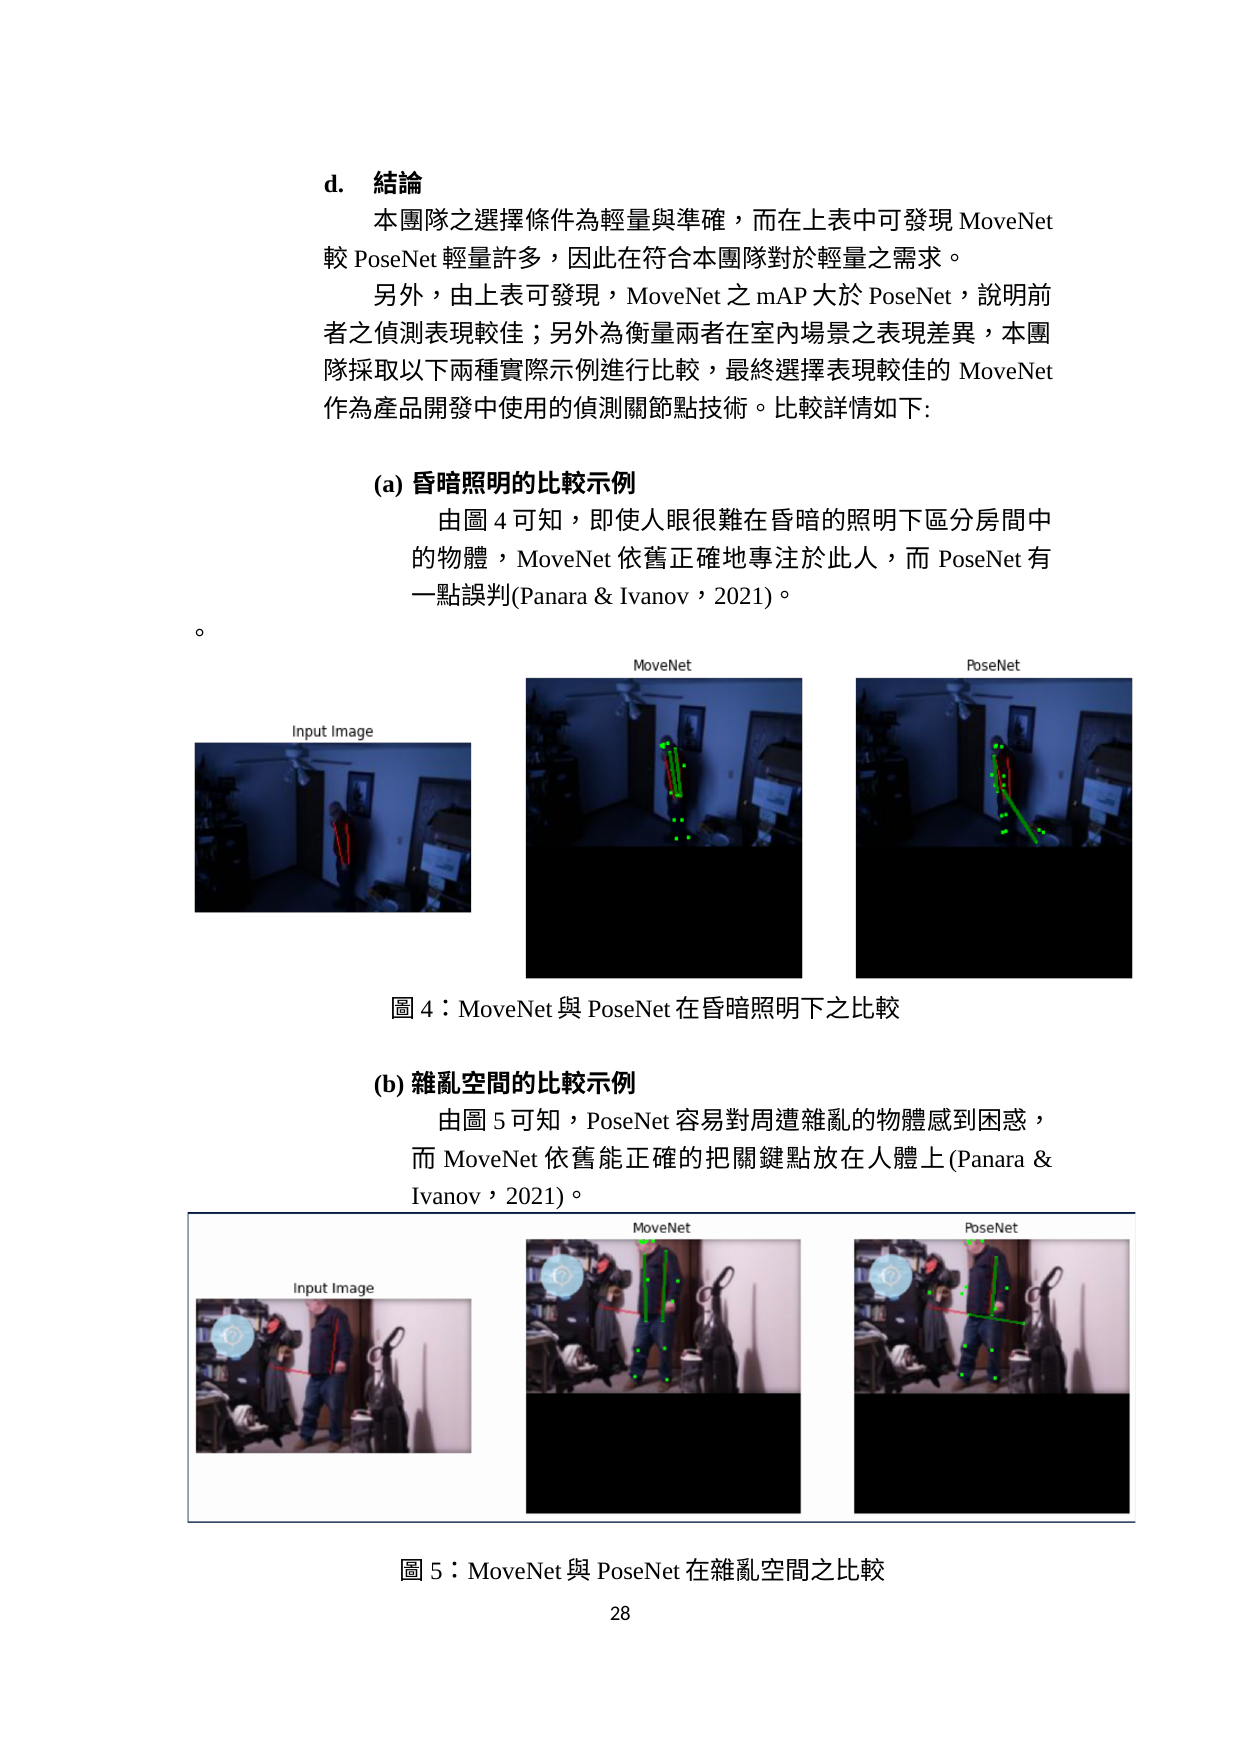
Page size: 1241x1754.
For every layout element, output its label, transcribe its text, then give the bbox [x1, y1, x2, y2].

list 昏暗照明的比較示例 [374, 462, 1053, 500]
text 圖 5：MoveNet與PoseNet在雜亂空間之比較 [187, 1550, 1053, 1587]
picture [187, 650, 1139, 987]
list 雜亂空間的比較示例 [374, 1062, 1053, 1100]
text 圖 4：MoveNet與PoseNet在昏暗照明下之比較 [187, 987, 1053, 1025]
text 另外，由上表可發現，MoveNet之mAP大於PoseNet，說明前者之偵測表現較佳；另外為衡量兩者在室內場景之表現差異，本團隊採取以下兩種實際示例進行比較，最終選擇表現較佳的MoveNet作為產品開發中使用的偵測關節點技術。比較詳情如下: [324, 275, 1053, 425]
text 本團隊之選擇條件為輕量與準確，而在上表中可發現MoveNet較PoseNet輕量許多，因此在符合本團隊對於輕量之需求。 [324, 200, 1053, 275]
picture [187, 1212, 1136, 1524]
text 。 [187, 612, 1053, 650]
list 結論 [324, 162, 1053, 200]
text 由圖4可知，即使人眼很難在昏暗的照明下區分房間中的物體，MoveNet依舊正確地專注於此人，而PoseNet有一點誤判(Panara & Ivanov，2021)。 [411, 500, 1053, 612]
list 由圖5可知，PoseNet容易對周遭雜亂的物體感到困惑，而MoveNet依舊能正確的把關鍵點放在人體上(Panara & Ivanov，2021)。 [411, 1100, 1053, 1212]
